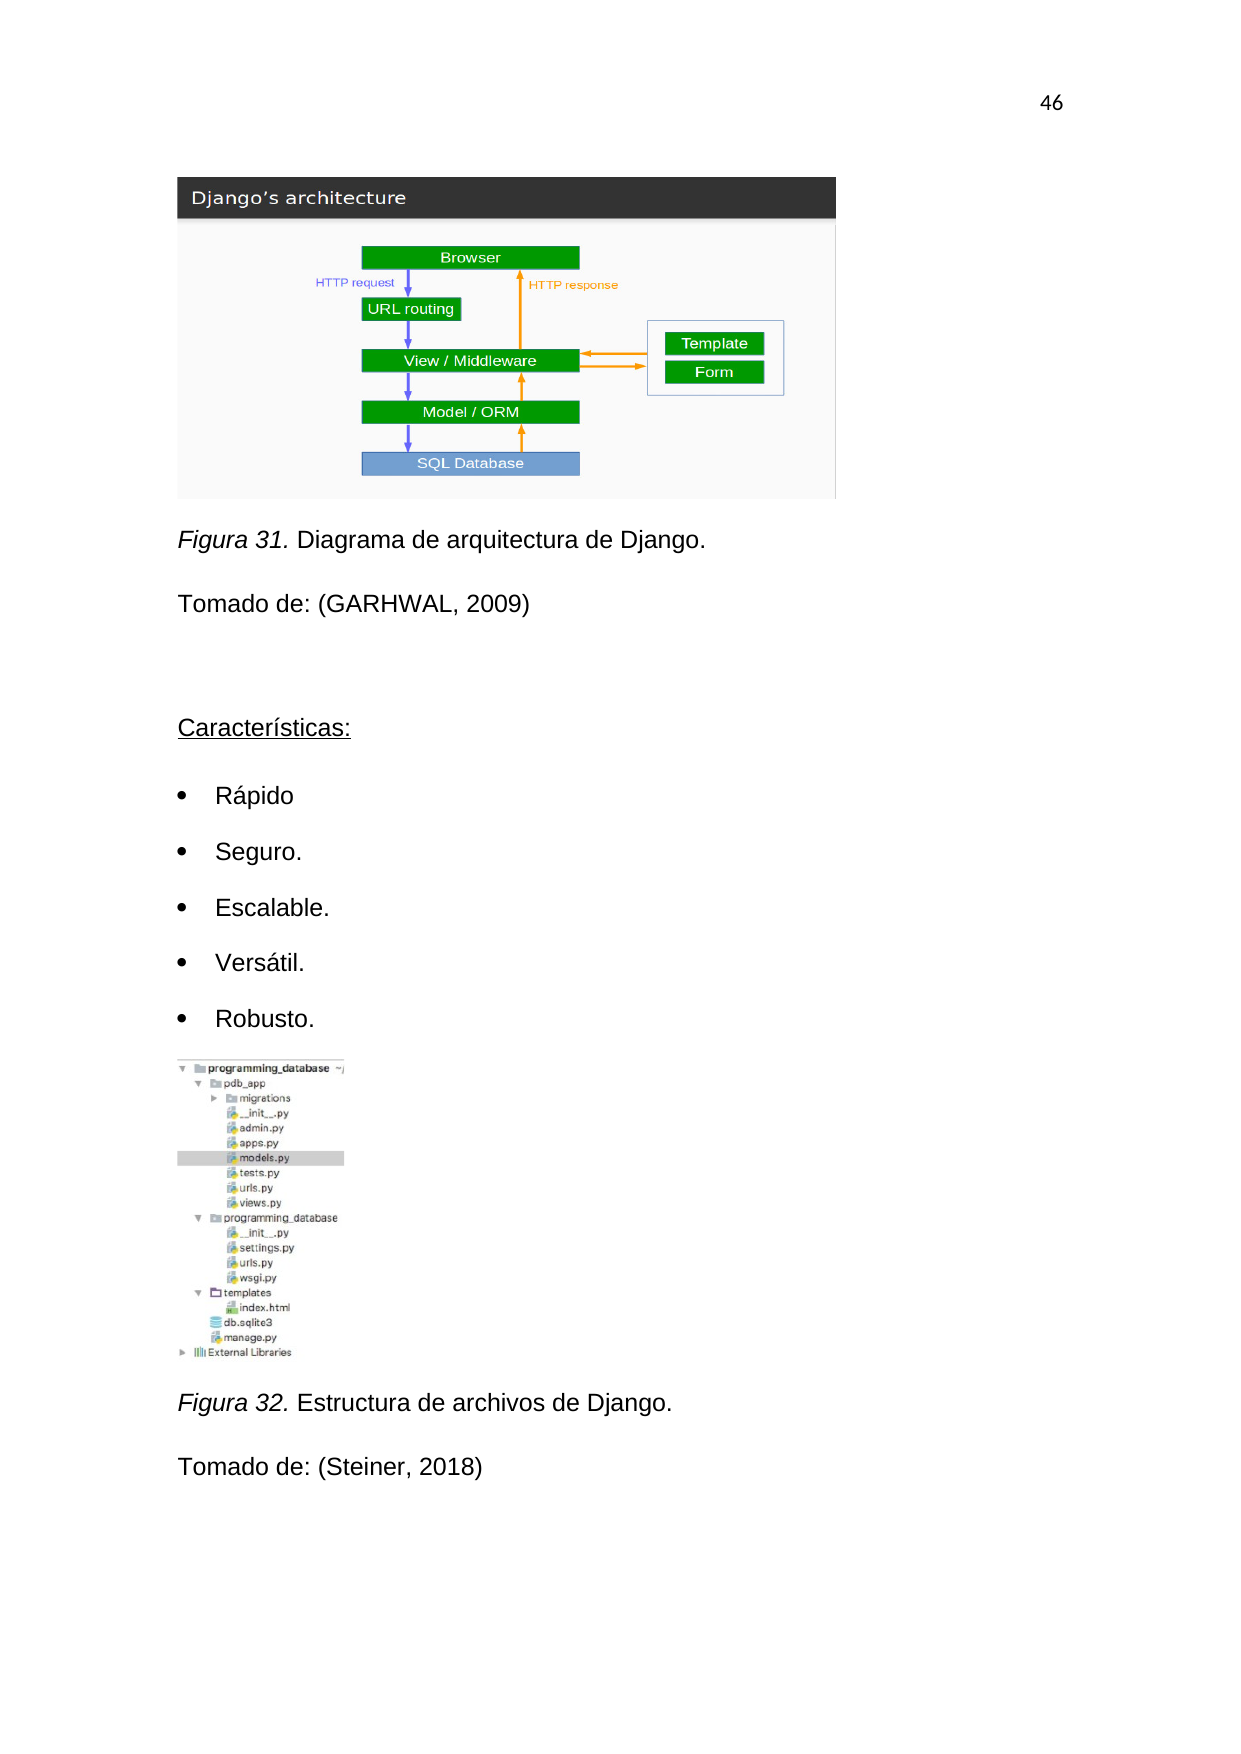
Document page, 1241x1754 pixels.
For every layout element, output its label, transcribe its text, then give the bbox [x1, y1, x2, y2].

list Versátil. [177, 948, 1063, 977]
text Tomado de: [177, 1452, 1063, 1481]
list Seguro. [177, 837, 1063, 866]
text Tomado de: [177, 589, 1063, 618]
picture [177, 1059, 345, 1362]
list Robusto. [177, 1004, 1063, 1033]
picture [177, 177, 836, 499]
list Escalable. [177, 892, 1063, 921]
text Características: [177, 713, 1063, 742]
list Rápido [177, 781, 1063, 810]
text Figura 31. Diagrama de arquitectura de Django. [177, 525, 1063, 554]
text Figura 32. Estructura de archivos de Django. [177, 1388, 1063, 1417]
